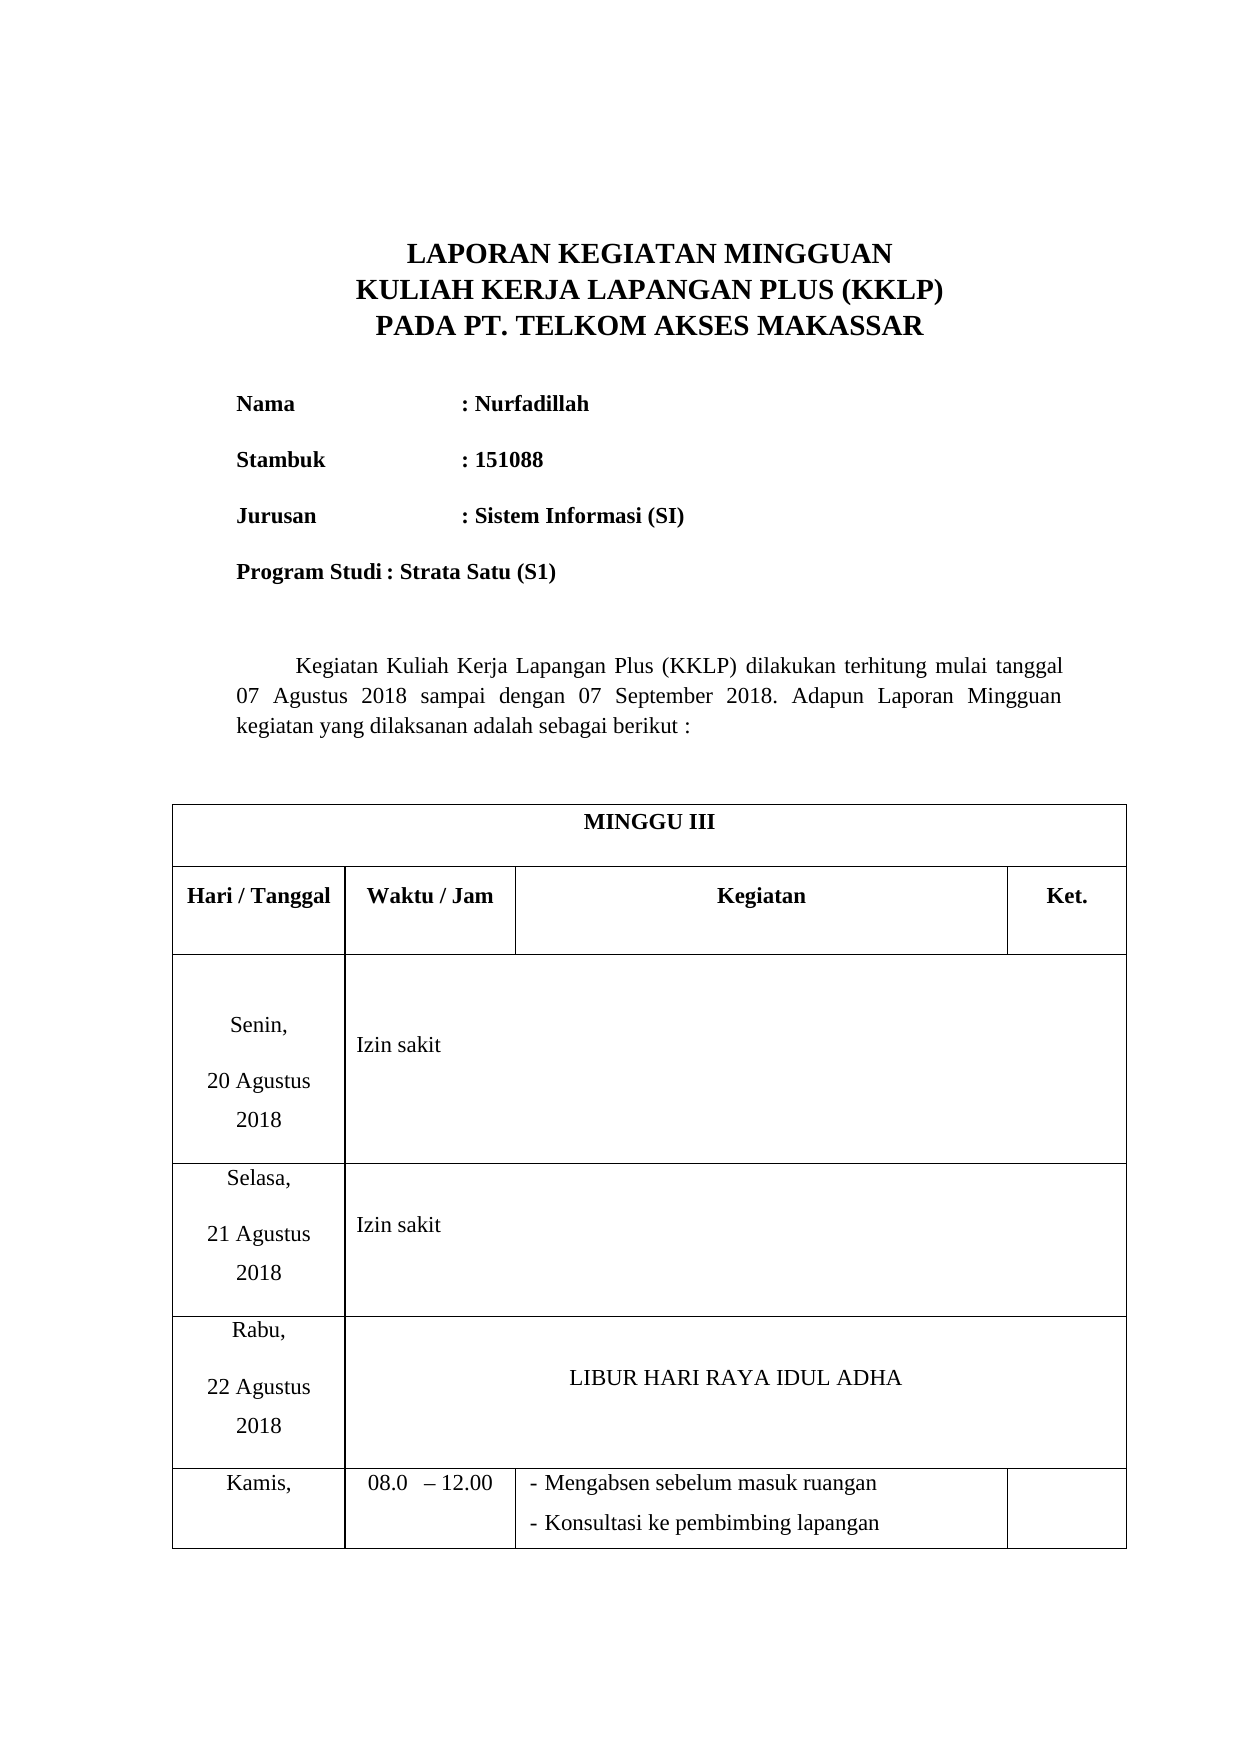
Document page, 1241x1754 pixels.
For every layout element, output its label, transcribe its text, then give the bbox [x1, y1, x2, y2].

table_cell – 12.00 [346, 1469, 515, 1548]
text Kegiatan Kuliah Kerja Lapangan Plus (KKLP) dilakukan terhitung mulai tanggal 07 Agustus 2018 sampai dengan 07 September 2018. Adapun Laporan Mingguan kegiatan yang dilaksanan adalah sebagai berikut : [236, 652, 1063, 739]
table_cell Waktu / Jam [346, 867, 515, 954]
table_cell Selasa, 21 Agustus 2018 [173, 1164, 344, 1316]
text PADA PT. TELKOM AKSES MAKASSAR [236, 308, 1063, 342]
text Nama : Nurfadillah [236, 390, 1063, 416]
table_cell Izin sakit [346, 955, 1126, 1163]
table_header MINGGU III [173, 805, 1126, 866]
table_cell Izin sakit [346, 1164, 1126, 1316]
text Program Studi : Strata Satu (S1) [236, 558, 1063, 584]
text Jurusan : Sistem Informasi (SI) [236, 502, 1063, 528]
text LAPORAN KEGIATAN MINGGUAN [236, 236, 1063, 270]
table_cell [173, 1469, 344, 1548]
table_cell Hari / Tanggal [173, 867, 344, 954]
text KULIAH KERJA LAPANGAN PLUS (KKLP) [236, 272, 1063, 306]
text Stambuk : 151088 [236, 446, 1063, 472]
table_cell Senin, 20 Agustus 2018 [173, 955, 344, 1163]
table_cell LIBUR HARI RAYA IDUL ADHA [346, 1317, 1126, 1468]
table_cell Ket. [1008, 867, 1126, 954]
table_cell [516, 1469, 1007, 1548]
table_cell Kegiatan [516, 867, 1007, 954]
table_cell Rabu, 22 Agustus 2018 [173, 1317, 344, 1468]
table_cell [1008, 1469, 1126, 1548]
